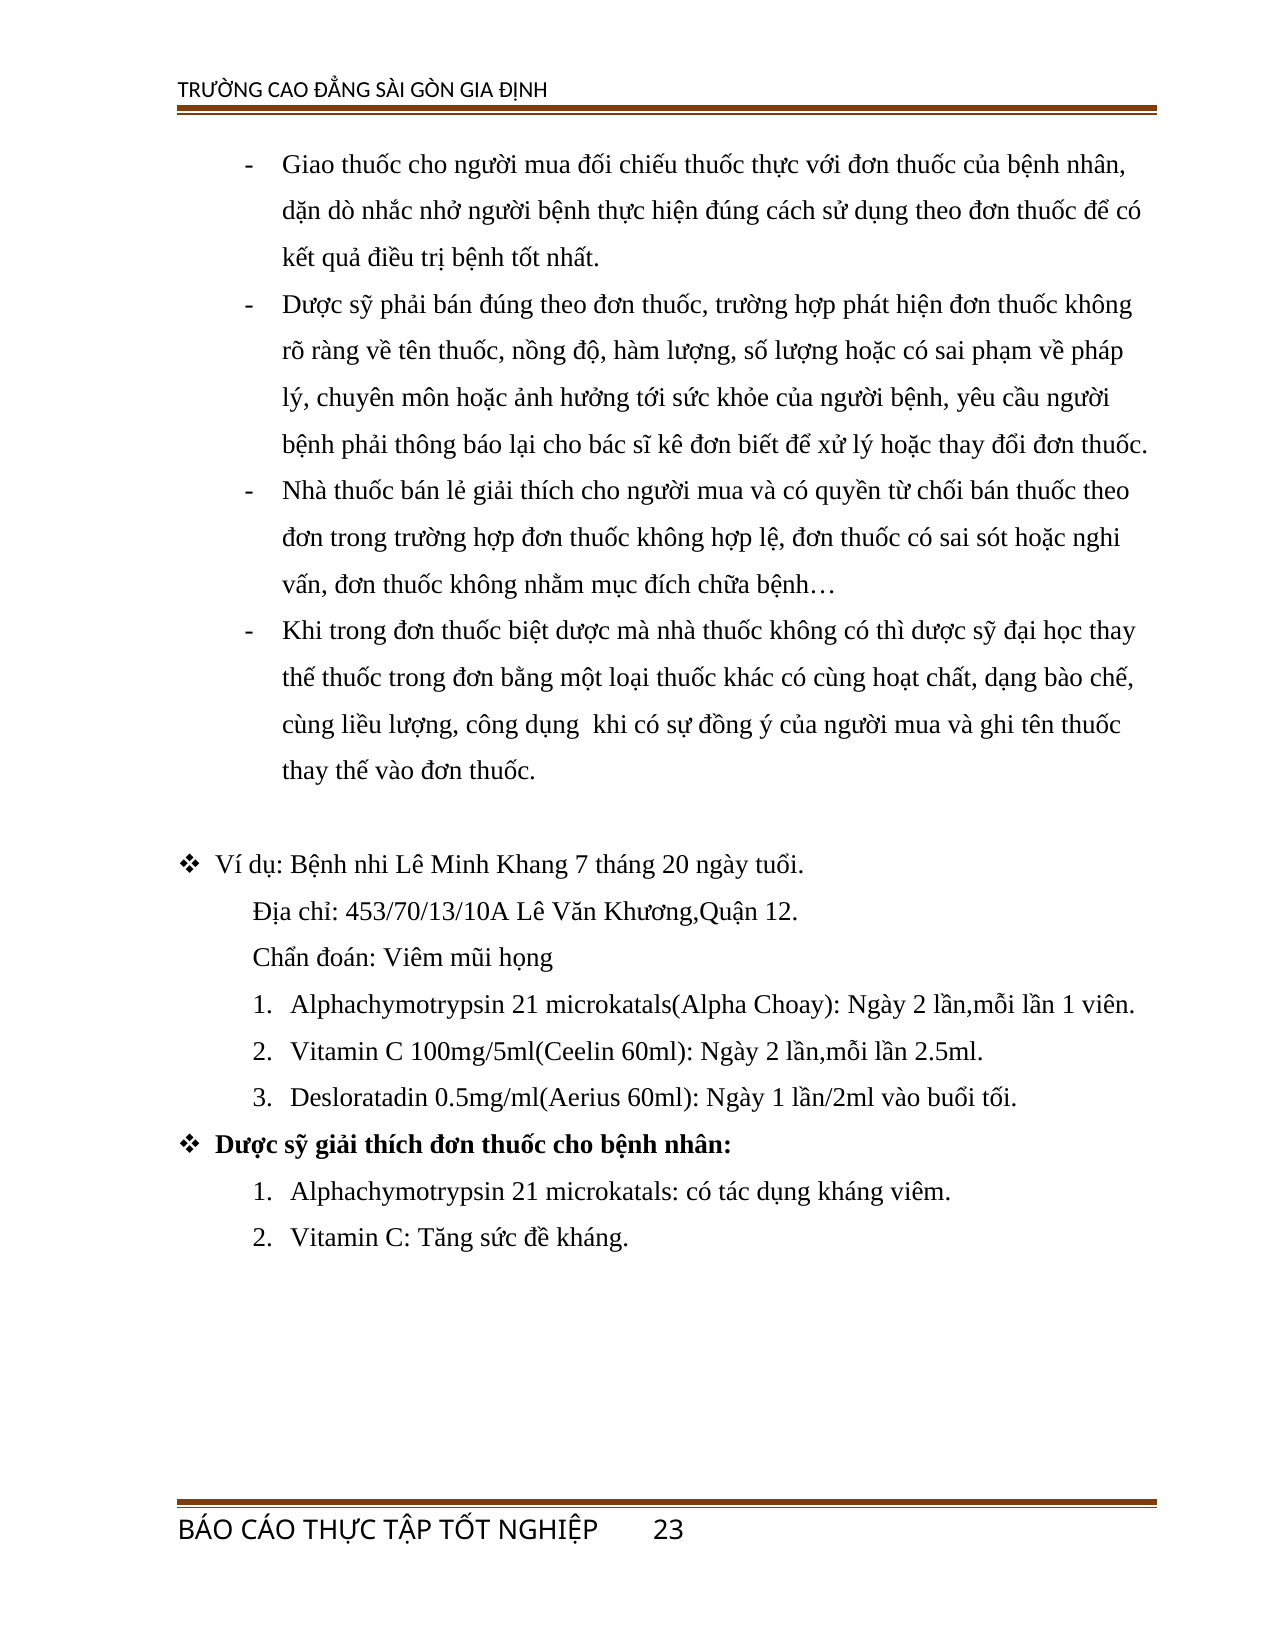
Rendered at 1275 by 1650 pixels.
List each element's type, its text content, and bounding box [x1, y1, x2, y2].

list Vitamin C 100mg/5ml(Ceelin 60ml): Ngày 2 lần,mỗi lần 2.5ml. [252, 1034, 1157, 1066]
list Vitamin C: Tăng sức đề kháng. [252, 1221, 1157, 1253]
list Alphachymotrypsin 21 microkatals(Alpha Choay): Ngày 2 lần,mỗi lần 1 viên. [252, 988, 1157, 1019]
list Dược sỹ giải thích đơn thuốc cho bệnh nhân: [177, 1128, 1157, 1159]
list Giao thuốc cho người mua đối chiếu thuốc thực với đơn thuốc của bệnh nhân, dặn dò nhắc nhở người bệnh thực hiện đúng cách sử dụng theo đơn thuốc để có kết quả điều trị bệnh tốt nhất. [244, 148, 1157, 272]
list Chẩn đoán: Viêm mũi họng [252, 941, 1157, 972]
list Nhà thuốc bán lẻ giải thích cho người mua và có quyền từ chối bán thuốc theo đơn trong trường hợp đơn thuốc không hợp lệ, đơn thuốc có sai sót hoặc nghi vấn, đơn thuốc không nhằm mục đích chữa bệnh… [244, 474, 1157, 599]
list Dược sỹ phải bán đúng theo đơn thuốc, trường hợp phát hiện đơn thuốc không rõ ràng về tên thuốc, nồng độ, hàm lượng, số lượng hoặc có sai phạm về pháp lý, chuyên môn hoặc ảnh hưởng tới sức khỏe của người bệnh, yêu cầu người bệnh phải thông báo lại cho bác sĩ kê đơn biết để xử lý hoặc thay đổi đơn thuốc. [244, 288, 1157, 459]
list Alphachymotrypsin 21 microkatals: có tác dụng kháng viêm. [252, 1175, 1157, 1206]
list Địa chỉ: 453/70/13/10A Lê Văn Khương,Quận 12. [252, 894, 1157, 926]
list Ví dụ: Bệnh nhi Lê Minh Khang 7 tháng 20 ngày tuổi. [177, 848, 1157, 879]
list Desloratadin 0.5mg/ml(Aerius 60ml): Ngày 1 lần/2ml vào buổi tối. [252, 1081, 1157, 1112]
list Khi trong đơn thuốc biệt dược mà nhà thuốc không có thì dược sỹ đại học thay thế thuốc trong đơn bằng một loại thuốc khác có cùng hoạt chất, dạng bào chế, cùng liều lượng, công dụng khi có sự đồng ý của người mua và ghi tên thuốc thay thế vào đơn thuốc. [244, 614, 1157, 786]
